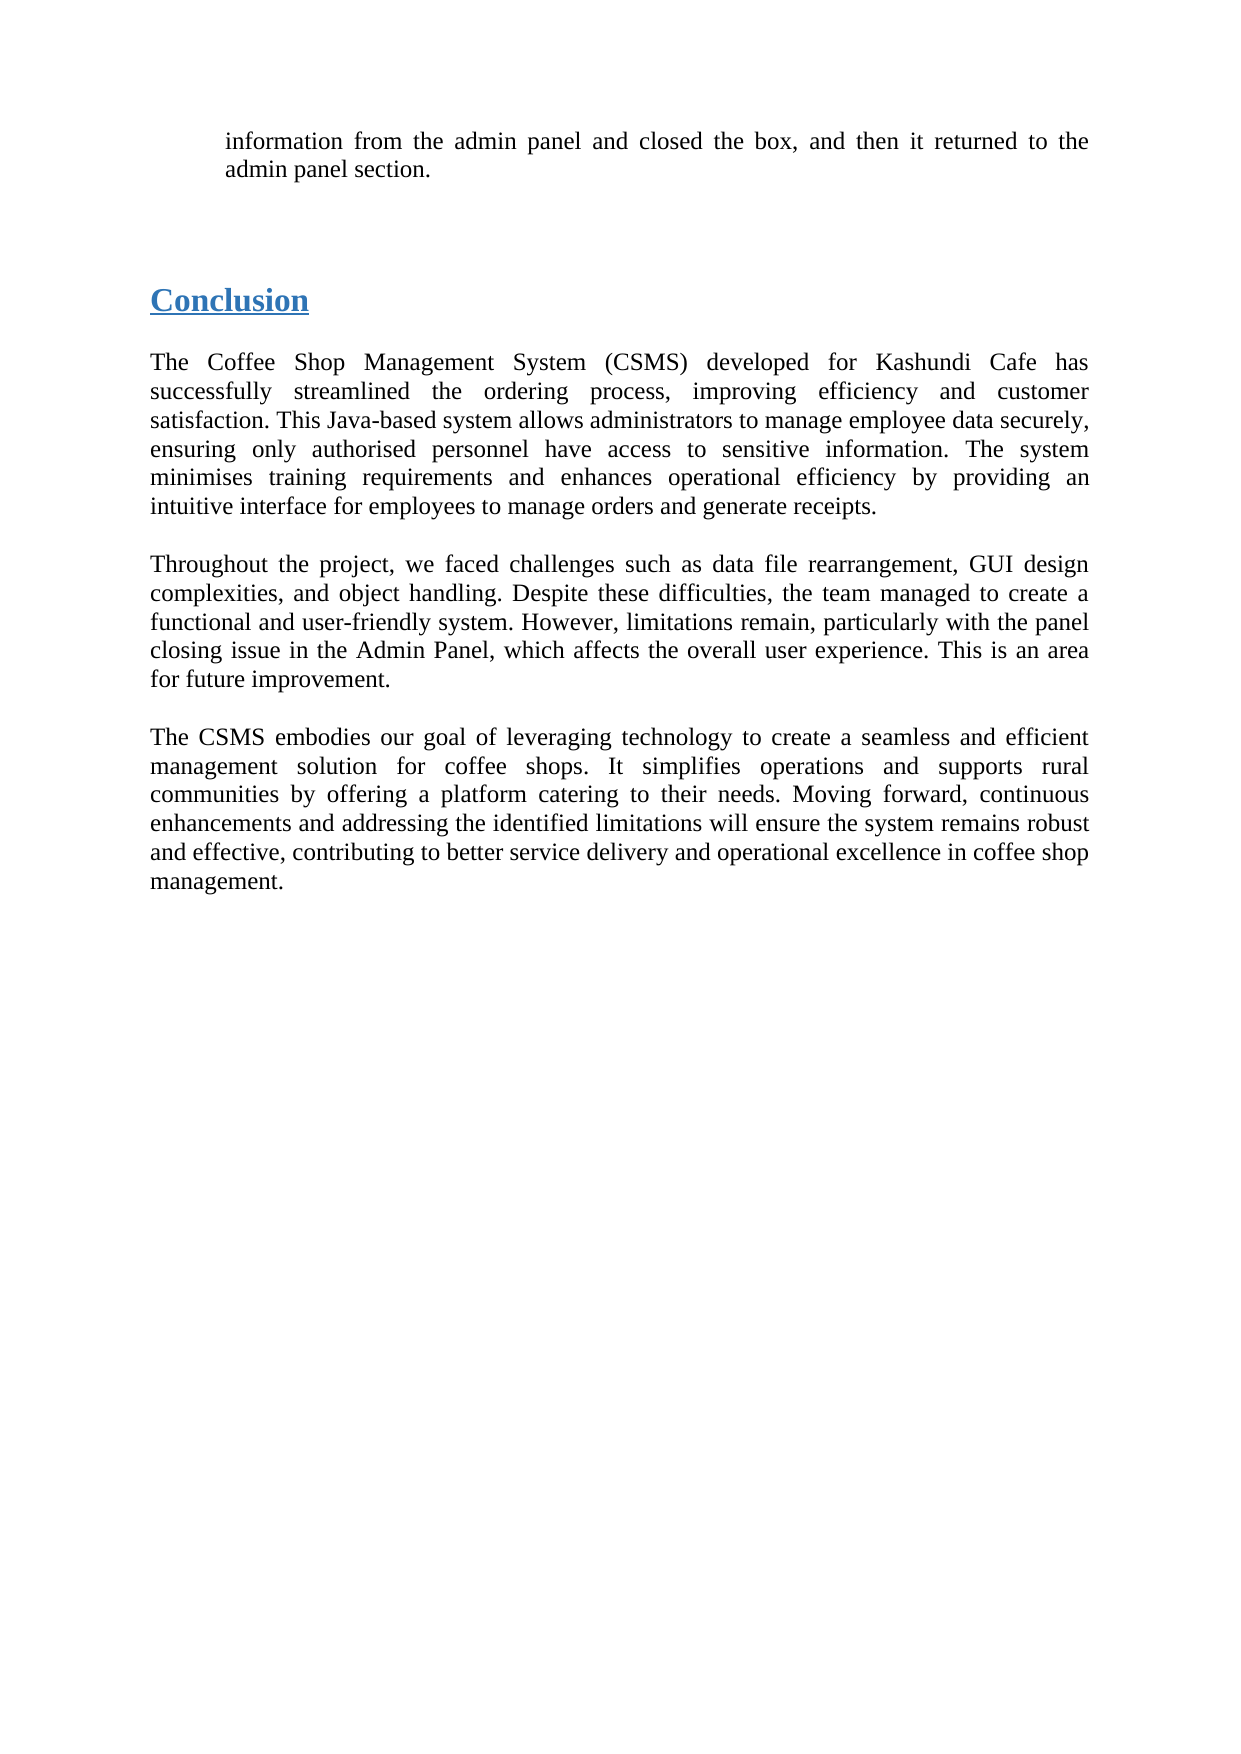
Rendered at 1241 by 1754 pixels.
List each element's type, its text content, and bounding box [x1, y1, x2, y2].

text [225, 126, 1090, 183]
text Throughout the project, we faced challenges such as data file rearrangement, GUI design complexities, and object handling. Despite these difficulties, the team managed to create a functional and user-friendly system. However, limitations remain, particularly with the panel closing issue in the Admin Panel, which affects the overall user experience. This is an area for future improvement. [150, 549, 1090, 693]
subtitle Conclusion [150, 280, 1090, 318]
text The CSMS embodies our goal of leveraging technology to create a seamless and efficient management solution for coffee shops. It simplifies operations and supports rural communities by offering a platform catering to their needs. Moving forward, continuous enhancements and addressing the identified limitations will ensure the system remains robust and effective, contributing to better service delivery and operational excellence in coffee shop management. [150, 722, 1090, 894]
text The Coffee Shop Management System (CSMS) developed for Kashundi Cafe has successfully streamlined the ordering process, improving efficiency and customer satisfaction. This Java-based system allows administrators to manage employee data securely, ensuring only authorised personnel have access to sensitive information. The system minimises training requirements and enhances operational efficiency by providing an intuitive interface for employees to manage orders and generate receipts. [150, 347, 1090, 520]
